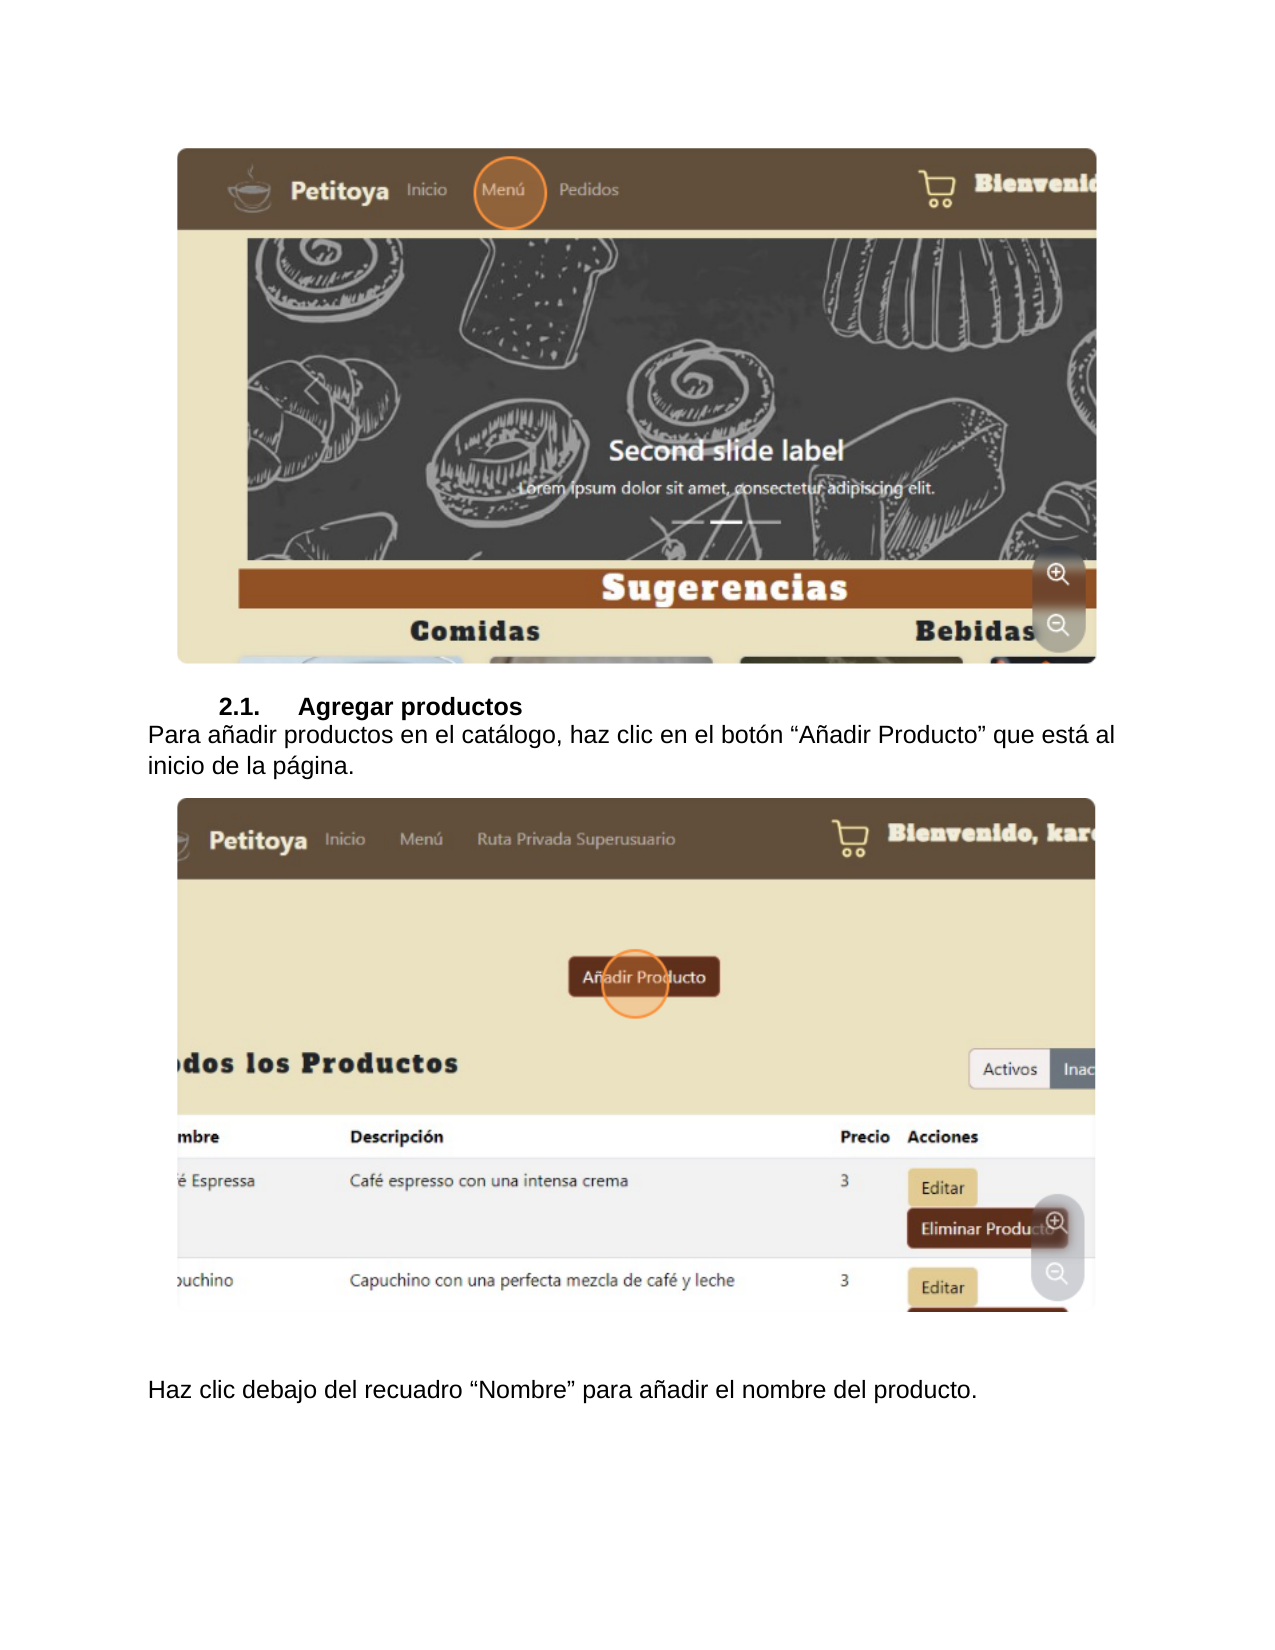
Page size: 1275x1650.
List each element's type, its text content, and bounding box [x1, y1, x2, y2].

text Para añadir productos en el catálogo, haz clic en el botón “Añadir Producto” que está al inicio de la página. [148, 720, 1127, 780]
subtitle Agregar productos [260, 691, 1127, 720]
picture [177, 147, 1098, 665]
picture [177, 798, 1098, 1312]
text Haz clic debajo del recuadro “Nombre” para añadir el nombre del producto. [148, 1375, 1127, 1404]
